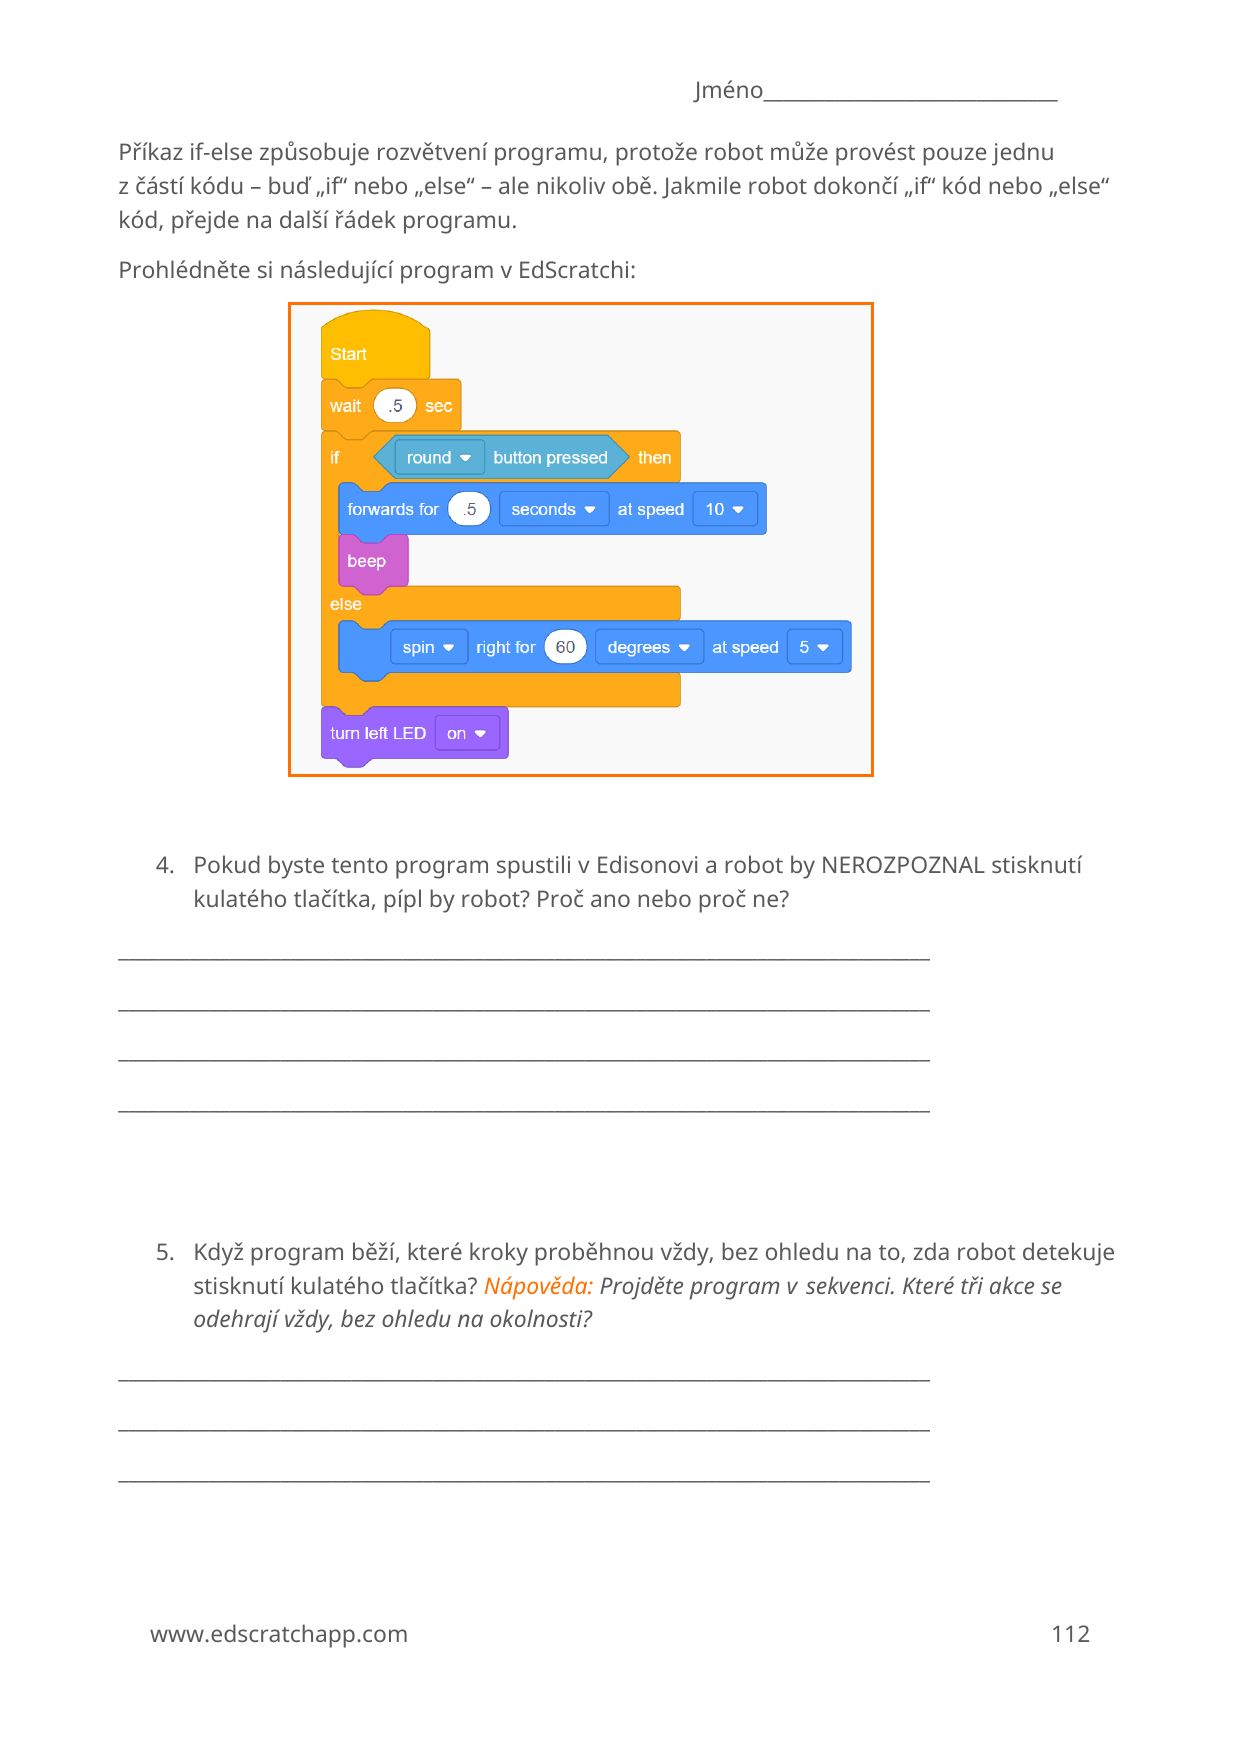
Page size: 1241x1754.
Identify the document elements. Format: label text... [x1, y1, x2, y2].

text ________________________________________________________________________________ [118, 984, 1122, 1015]
text ________________________________________________________________________________ [118, 933, 1122, 965]
text Příkaz if-else způsobuje rozvětvení programu, protože robot může provést pouze jednu z částí kódu – buď „if“ nebo „else“ – ale nikoliv obě. Jakmile robot dokončí „if“ kód nebo „else“ kód, přejde na další řádek programu. [118, 136, 1122, 235]
text ________________________________________________________________________________ [118, 1085, 1122, 1116]
text Prohlédněte si následující program v EdScratchi: [118, 254, 1122, 286]
text ________________________________________________________________________________ [118, 1354, 1122, 1385]
text ________________________________________________________________________________ [118, 1034, 1122, 1066]
text ________________________________________________________________________________ [118, 1404, 1122, 1436]
list Pokud byste tento program spustili v Edisonovi a robot by NEROZPOZNAL stisknutí kulatého tlačítka, pípl by robot? Proč ano nebo proč ne? [156, 849, 1122, 914]
picture [291, 305, 871, 774]
list Když program běží, které kroky proběhnou vždy, bez ohledu na to, zda robot detekuje stisknutí kulatého tlačítka? Nápověda: Projděte program v sekvenci. Které tři akce se odehrají vždy, bez ohledu na okolnosti? [156, 1236, 1122, 1335]
text ________________________________________________________________________________ [118, 1455, 1122, 1486]
